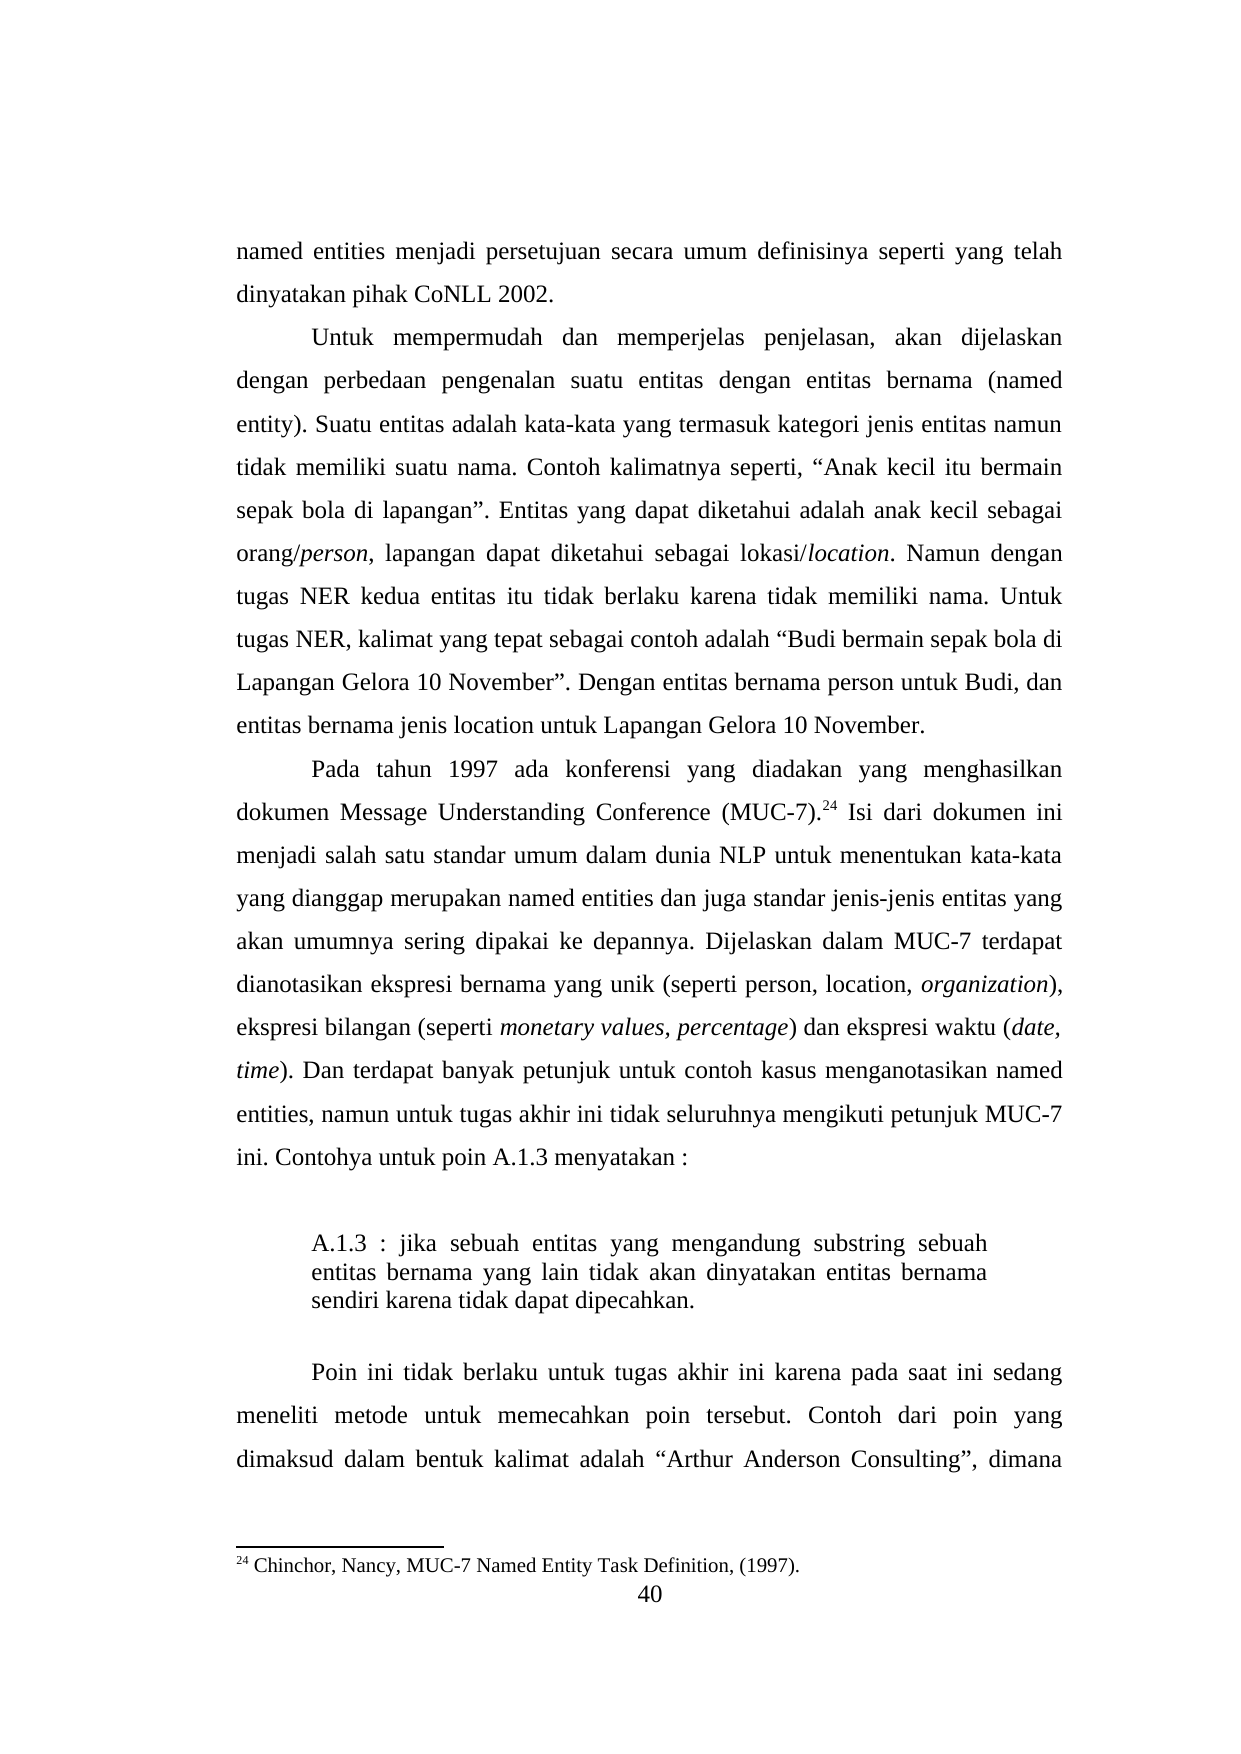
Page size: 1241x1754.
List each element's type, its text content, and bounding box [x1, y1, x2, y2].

text Untuk mempermudah dan memperjelas penjelasan, akan dijelaskan dengan perbedaan pengenalan suatu entitas dengan entitas bernama (named entity). Suatu entitas adalah kata-kata yang termasuk kategori jenis entitas namun tidak memiliki suatu nama. Contoh kalimatnya seperti, “Anak kecil itu bermain sepak bola di lapangan”. Entitas yang dapat diketahui adalah anak kecil sebagai orang/person, lapangan dapat diketahui sebagai lokasi/location. Namun dengan tugas NER kedua entitas itu tidak berlaku karena tidak memiliki nama. Untuk tugas NER, kalimat yang tepat sebagai contoh adalah “Budi bermain sepak bola di Lapangan Gelora 10 November”. Dengan entitas bernama person untuk Budi, dan entitas bernama jenis location untuk Lapangan Gelora 10 November. [236, 322, 1063, 739]
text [236, 236, 1063, 308]
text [236, 1357, 1063, 1472]
text Pada tahun 1997 ada konferensi yang diadakan yang menghasilkan dokumen Message Understanding Conference (MUC-7). Isi dari dokumen ini menjadi salah satu standar umum dalam dunia NLP untuk menentukan kata-kata yang dianggap merupakan named entities dan juga standar jenis-jenis entitas yang akan umumnya sering dipakai ke depannya. Dijelaskan dalam MUC-7 terdapat dianotasikan ekspresi bernama yang unik (seperti person, location, organization), ekspresi bilangan (seperti monetary values, percentage) dan ekspresi waktu (date, time). Dan terdapat banyak petunjuk untuk contoh kasus menganotasikan named entities, namun untuk tugas akhir ini tidak seluruhnya mengikuti petunjuk MUC-7 ini. Contohya untuk poin A.1.3 menyatakan : [236, 754, 1063, 1171]
text A.1.3 : jika sebuah entitas yang mengandung substring sebuah entitas bernama yang lain tidak akan dinyatakan entitas bernama sendiri karena tidak dapat dipecahkan. [311, 1228, 988, 1314]
